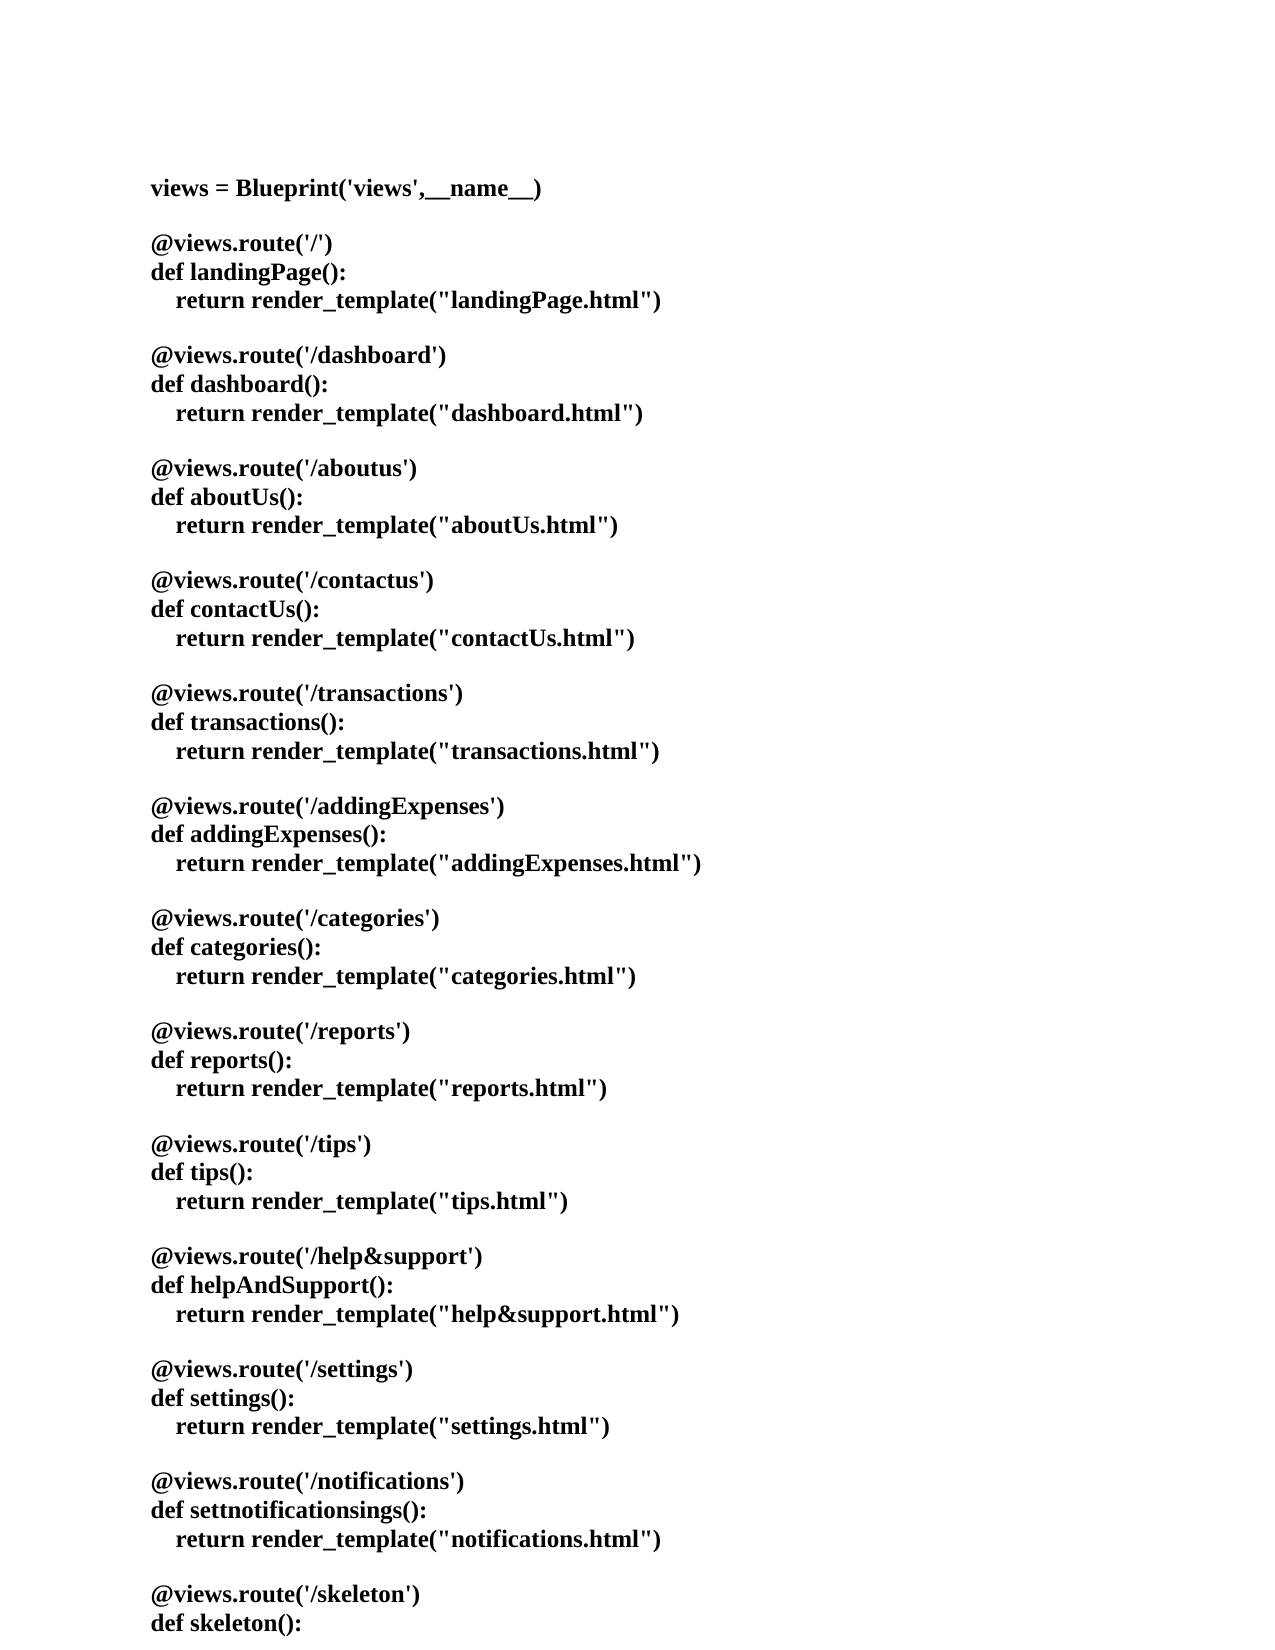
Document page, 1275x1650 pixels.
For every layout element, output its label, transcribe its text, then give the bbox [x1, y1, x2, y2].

text def contactUs(): [150, 594, 1255, 623]
text return render_template("contactUs.html") [150, 623, 1255, 652]
text return render_template("aboutUs.html") [150, 511, 1255, 539]
text @views.route('/notifications') [150, 1466, 1255, 1495]
text @views.route('/contactus') [150, 566, 1255, 594]
text return render_template("dashboard.html") [150, 398, 1255, 427]
text @views.route('/aboutus') [150, 453, 1255, 482]
text @views.route('/tips') [150, 1129, 1255, 1157]
text def dashboard(): [150, 369, 1255, 398]
text @views.route('/settings') [150, 1354, 1255, 1383]
text def settings(): [150, 1383, 1255, 1411]
text def categories(): [150, 932, 1255, 961]
text @views.route('/transactions') [150, 678, 1255, 707]
text @views.route('/skeleton') [150, 1579, 1255, 1608]
text @views.route('/reports') [150, 1016, 1255, 1045]
text return render_template("transactions.html") [150, 736, 1255, 764]
text @views.route('/') [150, 228, 1255, 257]
text def transactions(): [150, 707, 1255, 736]
text return render_template("tips.html") [150, 1186, 1255, 1215]
text @views.route('/addingExpenses') [150, 791, 1255, 819]
text def skeleton(): [150, 1608, 1255, 1637]
text def landingPage(): [150, 257, 1255, 285]
text @views.route('/help&support') [150, 1241, 1255, 1270]
text @views.route('/dashboard') [150, 340, 1255, 369]
text def addingExpenses(): [150, 819, 1255, 848]
text return render_template("landingPage.html") [150, 285, 1255, 314]
text return render_template("notifications.html") [150, 1524, 1255, 1553]
text def reports(): [150, 1045, 1255, 1073]
text def helpAndSupport(): [150, 1270, 1255, 1299]
text return render_template("reports.html") [150, 1073, 1255, 1102]
text def settnotificationsings(): [150, 1495, 1255, 1524]
text return render_template("addingExpenses.html") [150, 848, 1255, 877]
text return render_template("settings.html") [150, 1411, 1255, 1440]
text return render_template("categories.html") [150, 961, 1255, 990]
text def tips(): [150, 1157, 1255, 1186]
text views = Blueprint('views',__name__) [150, 173, 1255, 201]
text def aboutUs(): [150, 482, 1255, 511]
text @views.route('/categories') [150, 903, 1255, 932]
text return render_template("help&support.html") [150, 1299, 1255, 1327]
